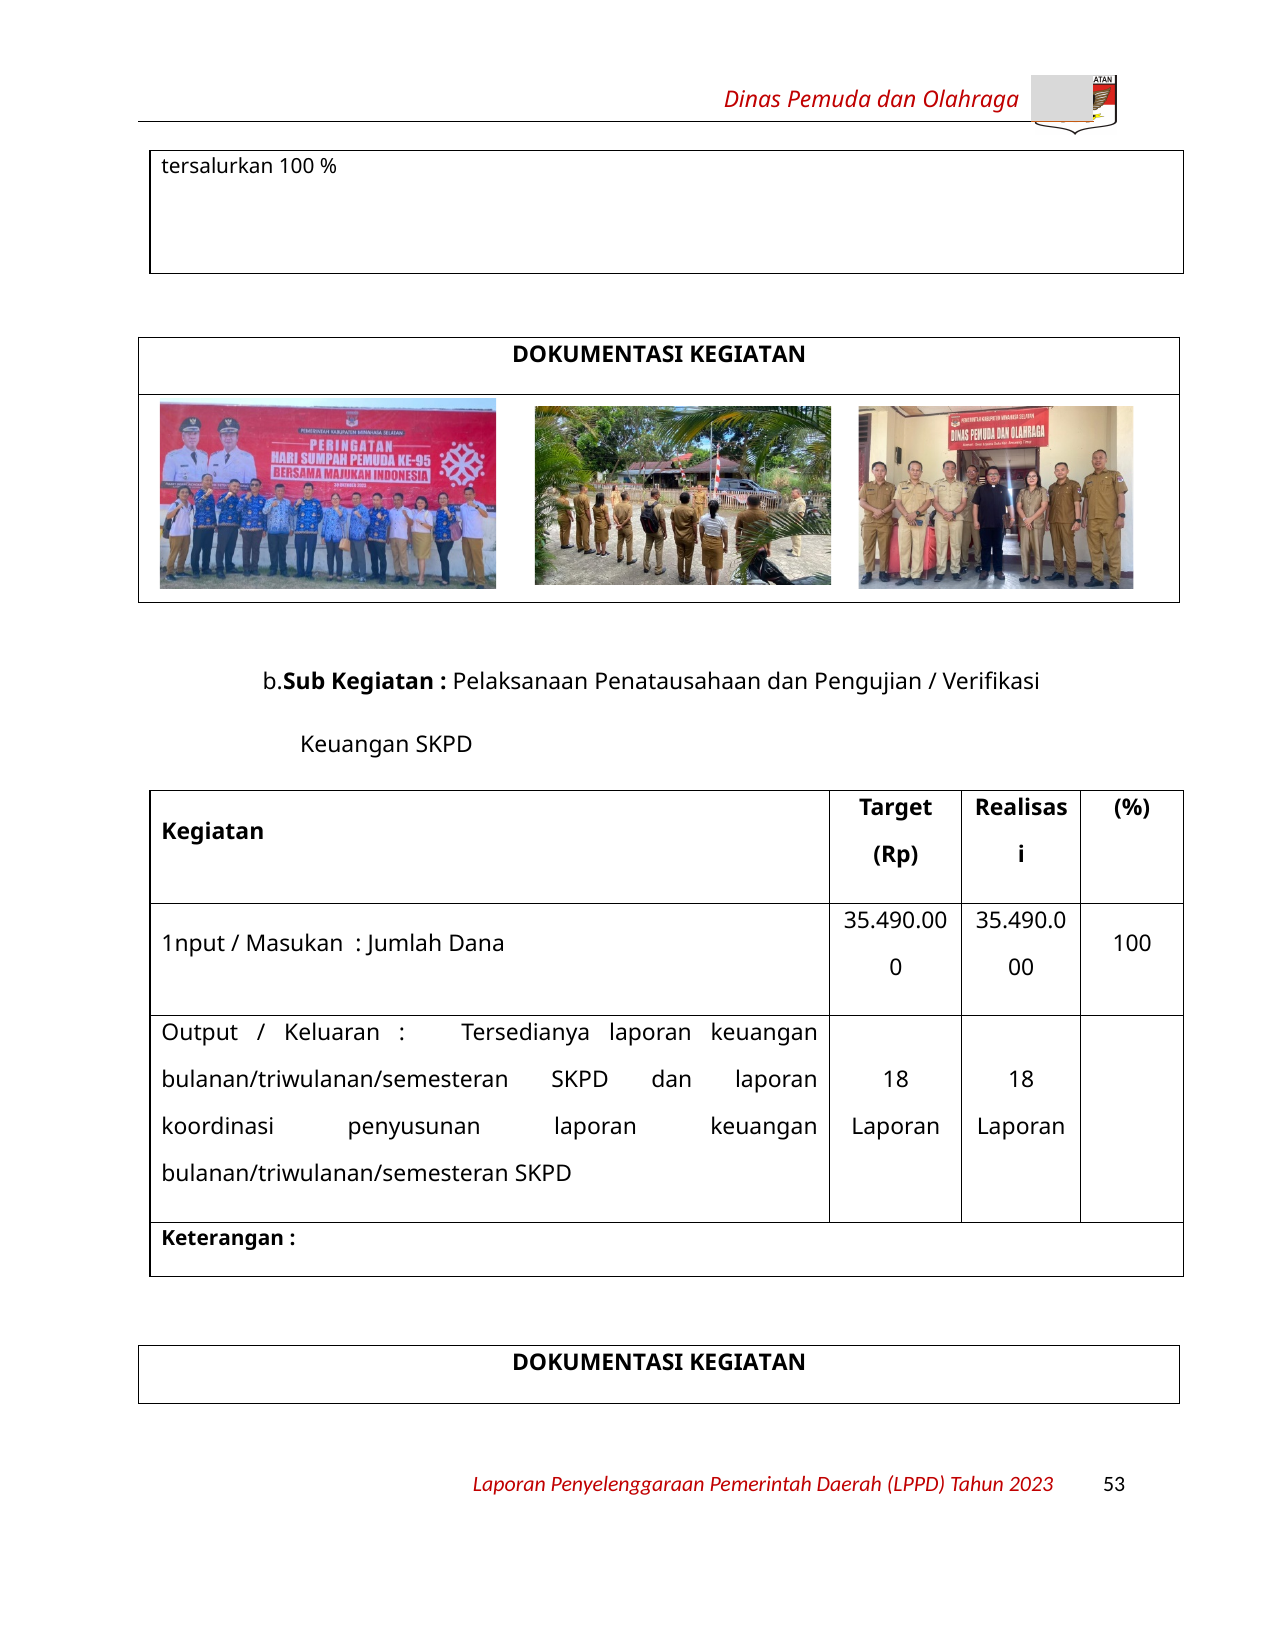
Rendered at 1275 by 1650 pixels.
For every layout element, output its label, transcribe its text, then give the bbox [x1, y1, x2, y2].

table_cell 100 [1081, 904, 1183, 1015]
table_header DOKUMENTASI KEGIATAN [139, 338, 1179, 394]
table_cell Keterangan : [151, 1223, 1183, 1276]
table_header Realisasi [962, 791, 1080, 903]
table_cell 35.490.000 [830, 904, 961, 1015]
table_cell 1nput / Masukan : Jumlah Dana [151, 904, 829, 1015]
table_header (%) [1081, 791, 1183, 903]
table_cell 18 Laporan [830, 1016, 961, 1222]
list Sub Kegiatan : Pelaksanaan Penatausahaan dan Pengujian / Verifikasi Keuangan SKPD [262, 665, 1125, 759]
table_cell Keterangan : Tidak Terealisasi 100% karena gaji dan Tunjangan Pegawai dengan Perjanjian Kerja tidak tersalurkan 100 % [151, 151, 1183, 273]
picture [159, 398, 497, 589]
table_cell 35.490.000 [962, 904, 1080, 1015]
table_header DOKUMENTASI KEGIATAN [139, 1346, 1179, 1403]
table_cell Output / Keluaran : Tersedianya laporan keuangan bulanan/triwulanan/semesteran SKPD dan laporan koordinasi penyusunan laporan keuangan bulanan/triwulanan/semesteran SKPD [151, 1016, 829, 1222]
table_header Kegiatan [151, 791, 829, 903]
table_cell [1081, 1016, 1183, 1222]
picture [534, 406, 832, 585]
table_cell 18 Laporan [962, 1016, 1080, 1222]
picture [1034, 75, 1117, 135]
picture [858, 406, 1134, 589]
table_cell [139, 395, 1179, 602]
table_header Target (Rp) [830, 791, 961, 903]
